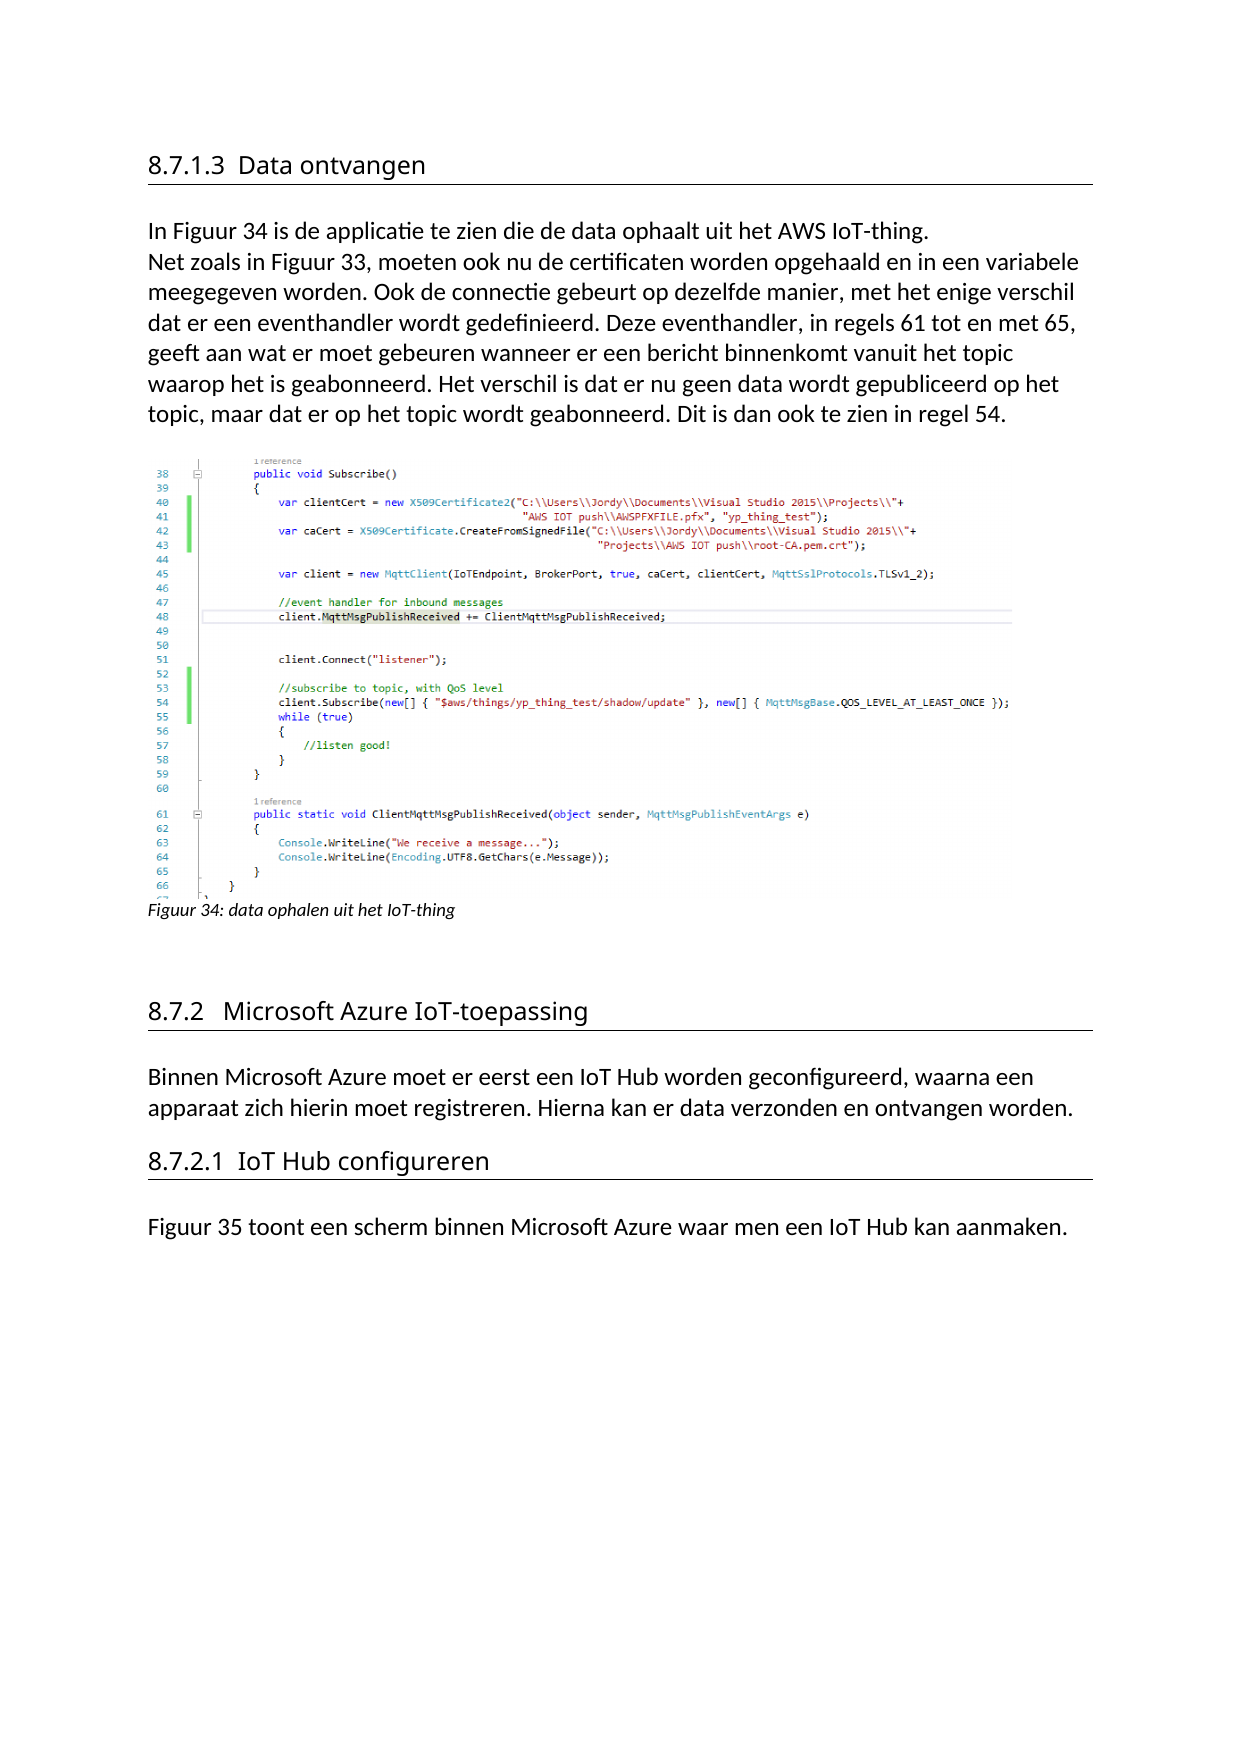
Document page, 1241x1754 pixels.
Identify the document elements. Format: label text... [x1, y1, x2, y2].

picture [147, 459, 1013, 899]
subtitle IoT Hub configureren [148, 1143, 1093, 1179]
text In Figuur 34 is de applicatie te zien die de data ophaalt uit het AWS IoT-thing. [148, 215, 1093, 246]
text Figuur 35 toont een scherm binnen Microsoft Azure waar men een IoT Hub kan aanmaken. [148, 1211, 1093, 1241]
subtitle Microsoft Azure IoT-toepassing [148, 993, 1093, 1030]
text Net zoals in Figuur 33, moeten ook nu de certificaten worden opgehaald en in een variabele meegegeven worden. Ook de connectie gebeurt op dezelfde manier, met het enige verschil dat er een eventhandler wordt gedefinieerd. Deze eventhandler, in regels 61 tot en met 65, geeft aan wat er moet gebeuren wanneer er een bericht binnenkomt vanuit het topic waarop het is geabonneerd. Het verschil is dat er nu geen data wordt gepubliceerd op het topic, maar dat er op het topic wordt geabonneerd. Dit is dan ook te zien in regel 54. [148, 246, 1093, 429]
text Binnen Microsoft Azure moet er eerst een IoT Hub worden geconfigureerd, waarna een apparaat zich hierin moet registreren. Hierna kan er data verzonden en ontvangen worden. [148, 1061, 1093, 1122]
text Figuur 34: data ophalen uit het IoT-thing [148, 898, 1093, 921]
subtitle Data ontvangen [148, 148, 1093, 184]
